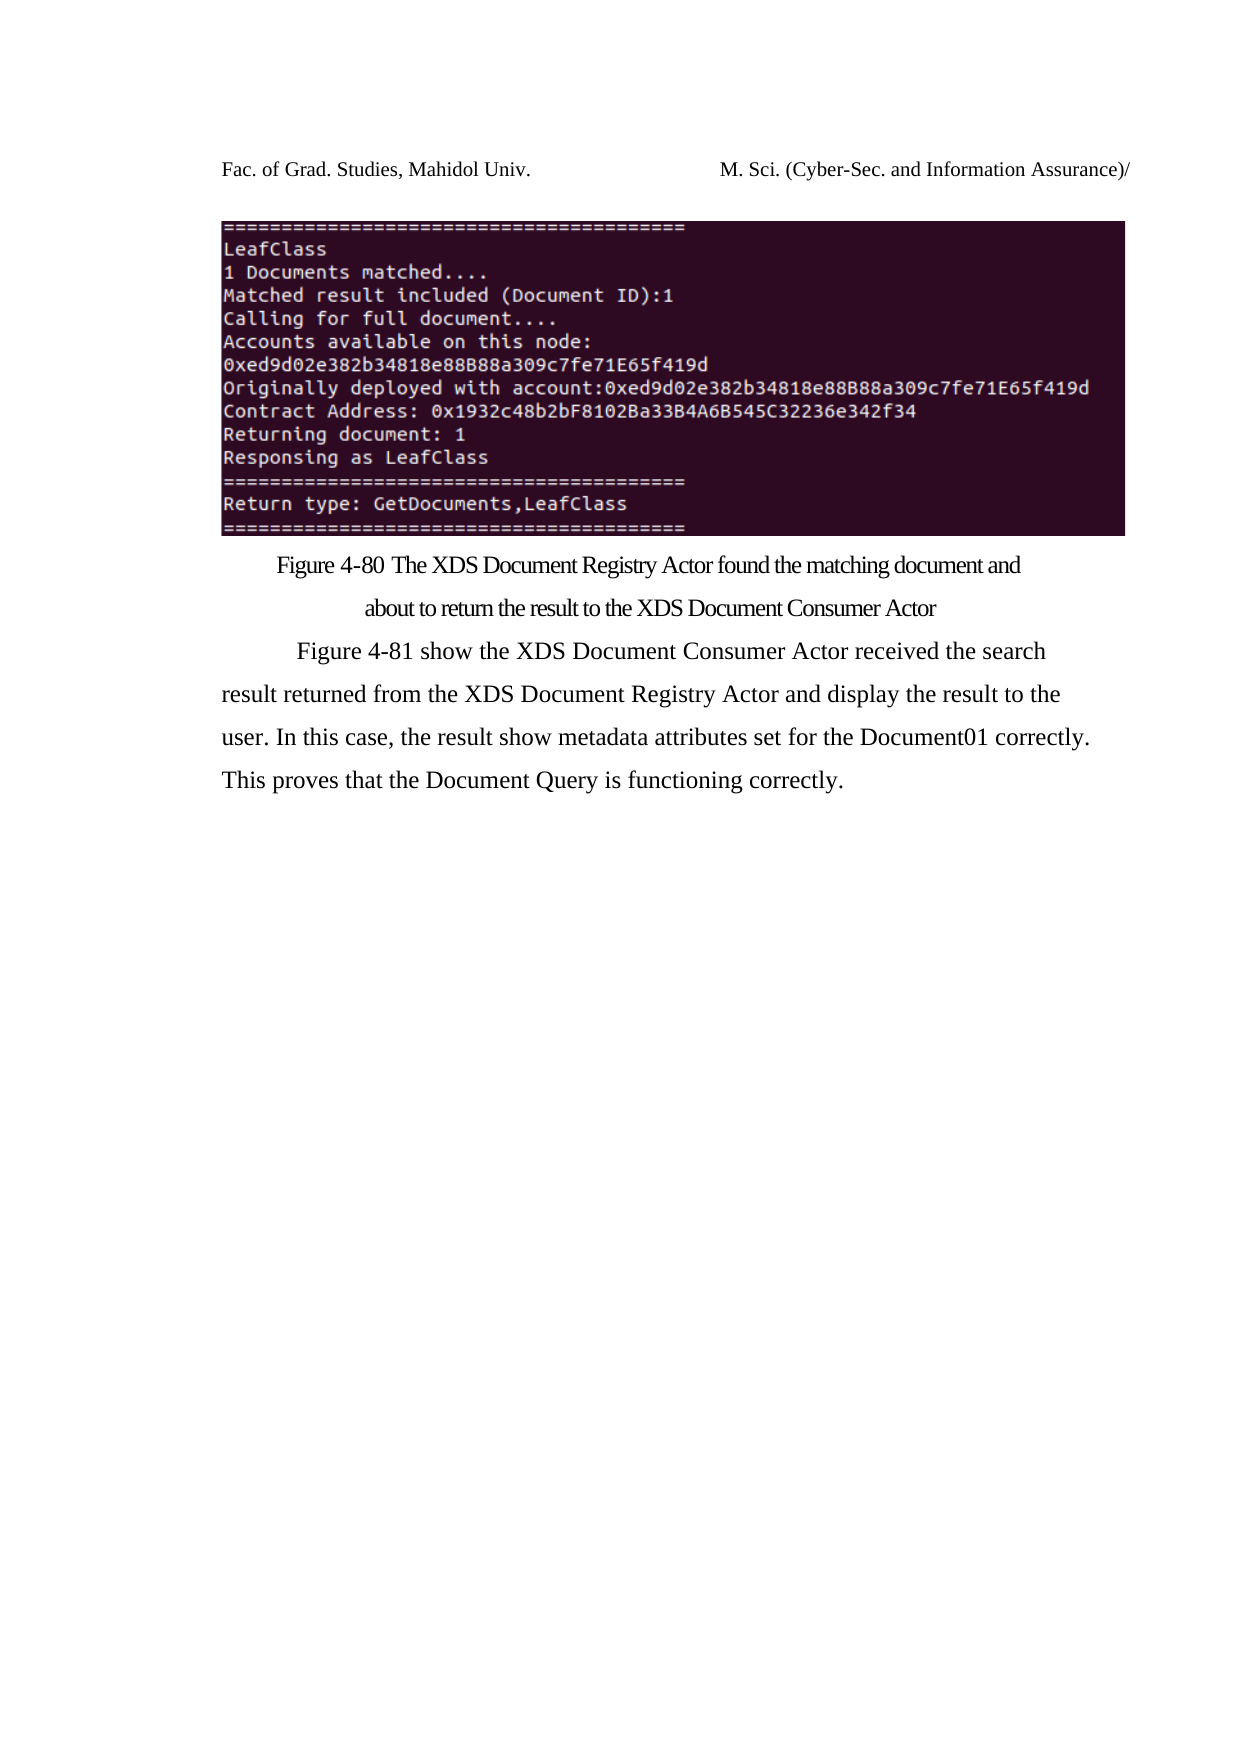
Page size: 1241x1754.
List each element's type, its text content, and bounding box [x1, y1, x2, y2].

picture [221, 221, 1126, 536]
